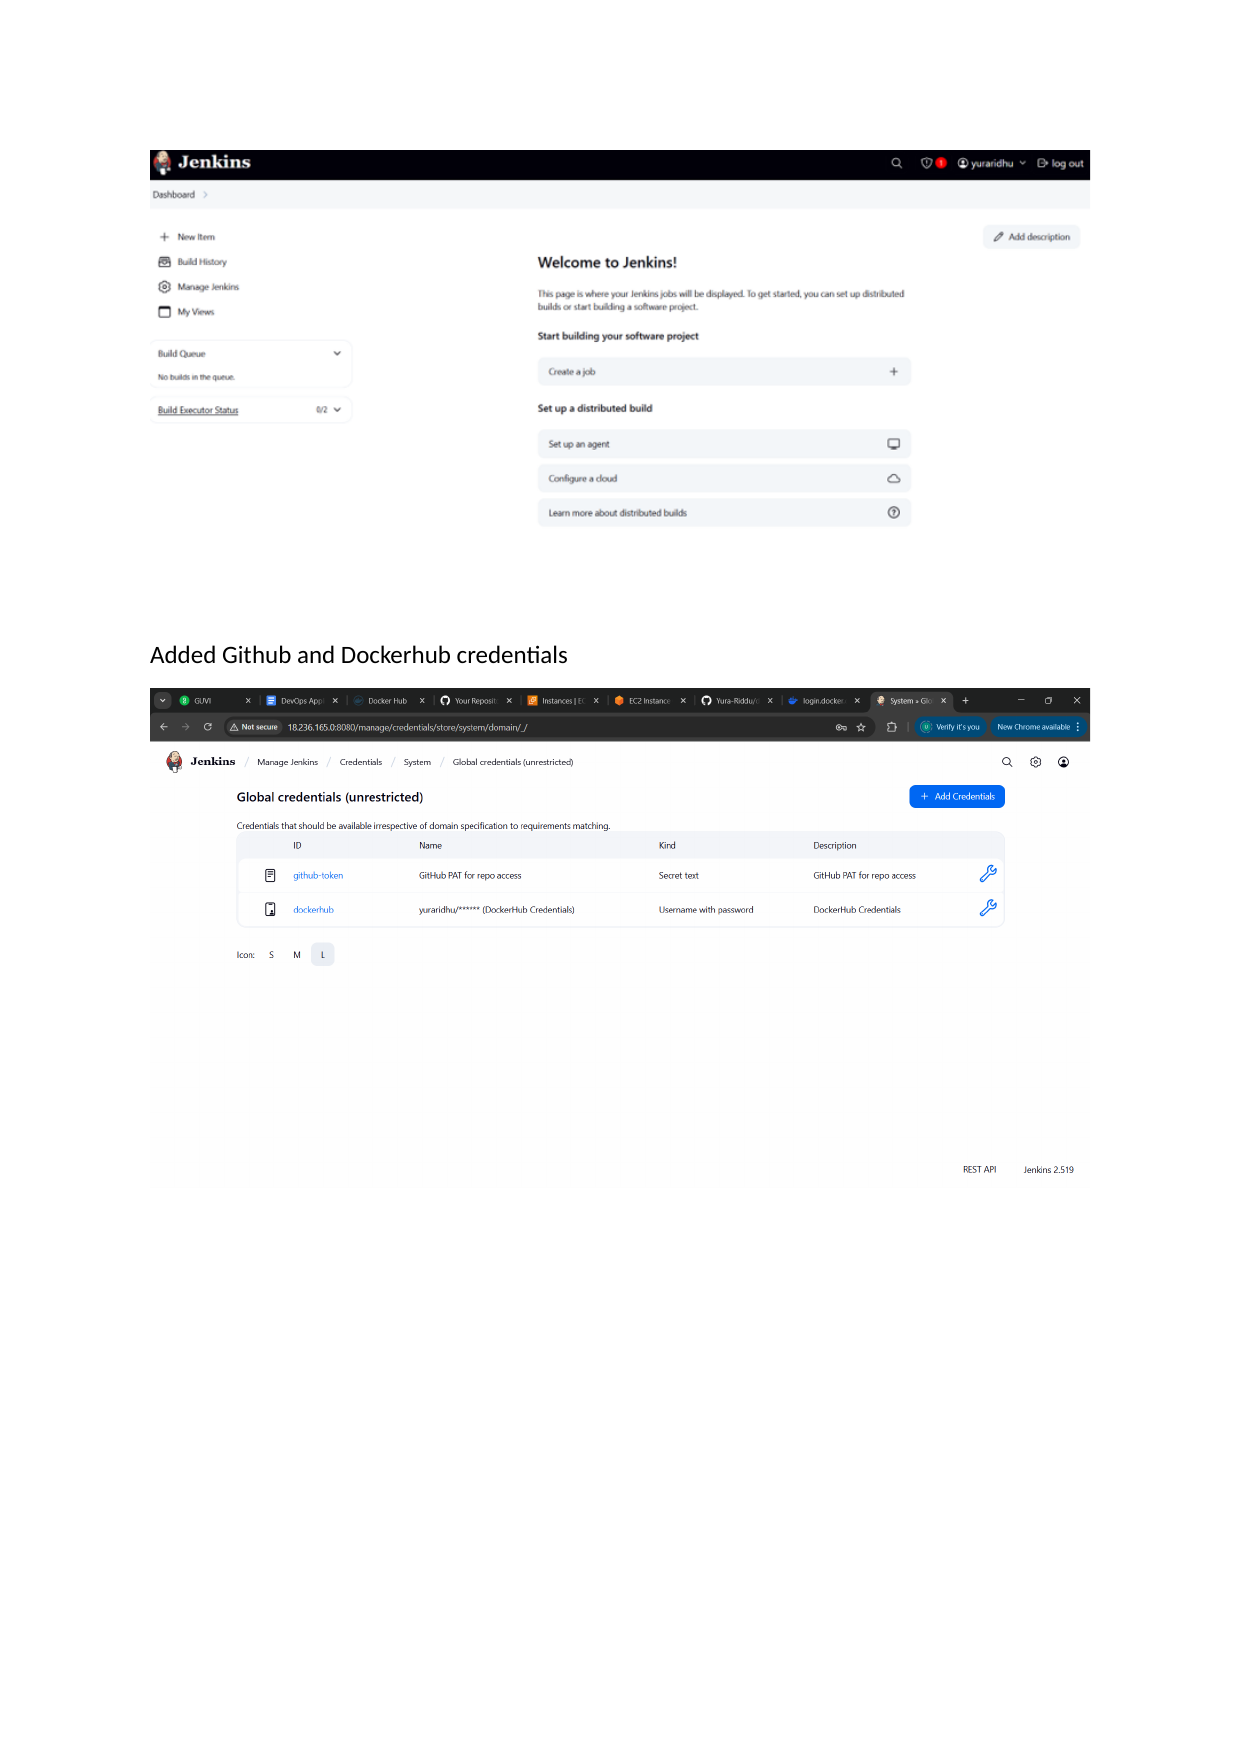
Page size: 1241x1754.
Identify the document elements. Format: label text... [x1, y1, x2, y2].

picture [150, 688, 1091, 1188]
text Added Github and Dockerhub credentials [150, 639, 1090, 669]
picture [150, 150, 1091, 574]
